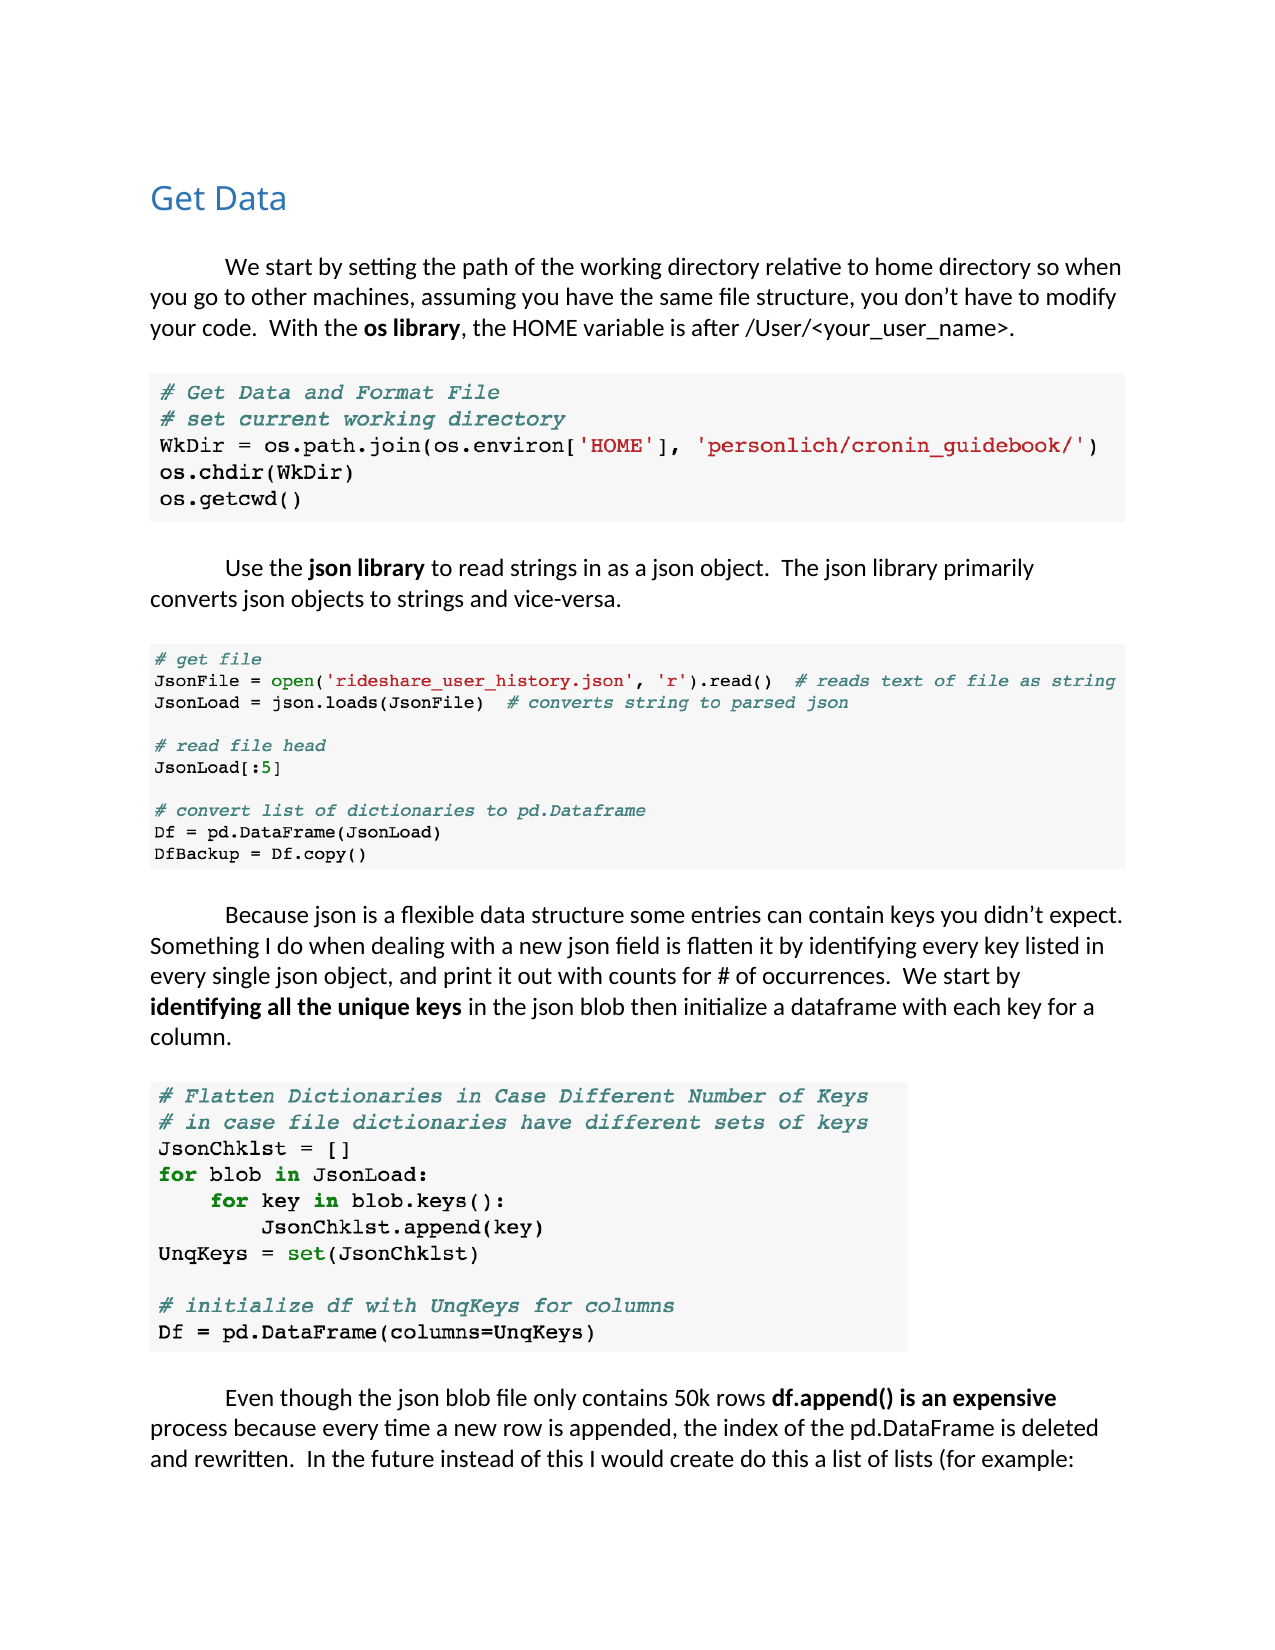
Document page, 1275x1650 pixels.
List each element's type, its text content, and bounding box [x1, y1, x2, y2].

text Use the json library to read strings in as a json object. The json library primarily converts json objects to strings and vice-versa. [150, 553, 1125, 614]
subtitle Get Data [150, 175, 1125, 220]
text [150, 1382, 1125, 1473]
picture [150, 1082, 909, 1352]
text Because json is a flexible data structure some entries can contain keys you didn’t expect. Something I do when dealing with a new json field is flatten it by identifying every key listed in every single json object, and print it out with counts for # of occurrences. We start by identifying all the unique keys in the json blob then initialize a dataframe with each key for a column. [150, 899, 1125, 1052]
picture [150, 644, 1125, 869]
picture [150, 373, 1125, 522]
text We start by setting the path of the working directory relative to home directory so when you go to other machines, assuming you have the same file structure, you don’t have to modify your code. With the os library, the HOME variable is after /User/<your_user_name>. [150, 251, 1125, 342]
